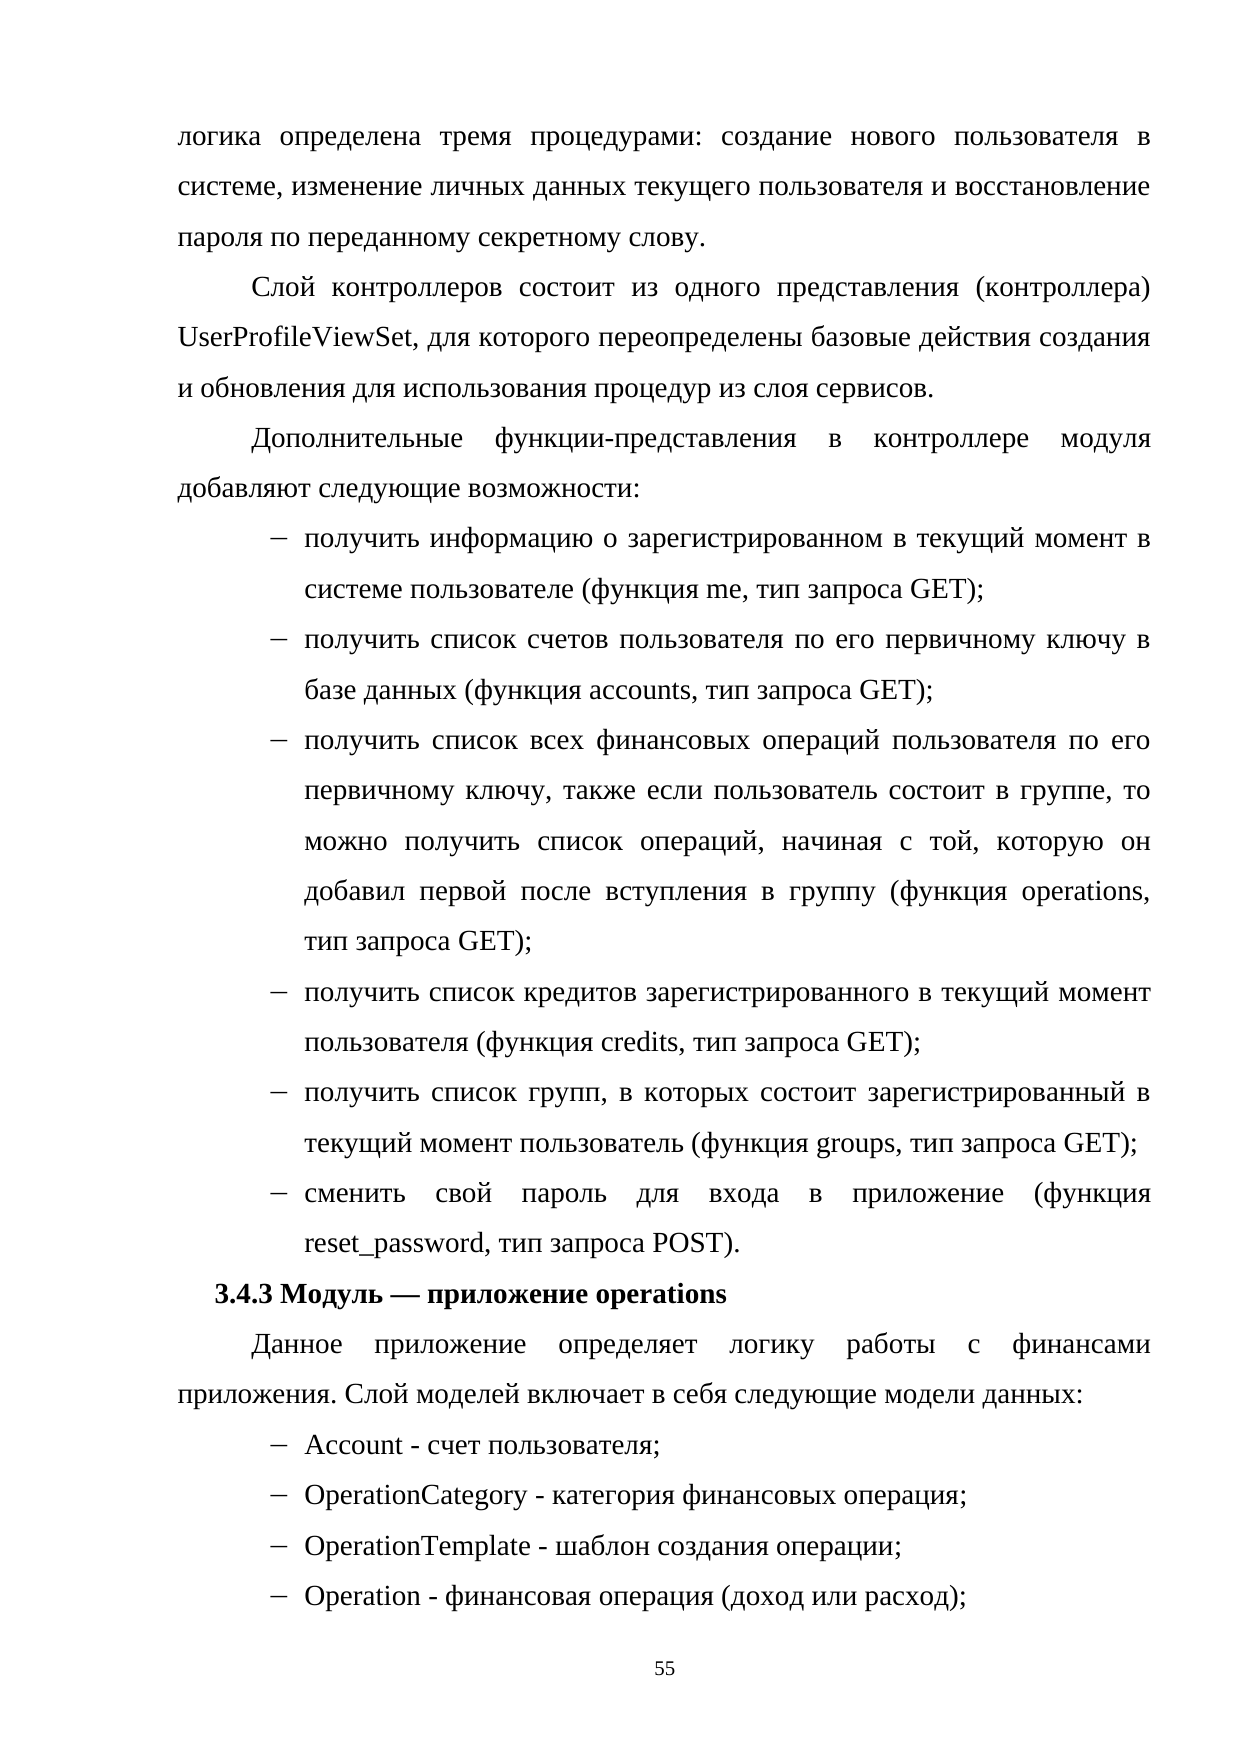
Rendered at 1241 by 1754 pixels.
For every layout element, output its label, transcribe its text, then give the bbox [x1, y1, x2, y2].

text OperationCategory - категория финансовых операция; [267, 1477, 1152, 1511]
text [177, 118, 1152, 252]
text Operation - финансовая операция (доход или расход); [267, 1578, 1152, 1612]
text Дополнительные функции-представления в контроллере модуля добавляют следующие возможности: [177, 420, 1152, 504]
text получить список групп, в которых состоит зарегистрированный в текущий момент пользователь (функция groups, тип запроса GET); [267, 1074, 1152, 1158]
text Данное приложение определяет логику работы с финансами приложения. Слой моделей включает в себя следующие модели данных: [177, 1326, 1152, 1410]
text Модуль — приложение operations [214, 1276, 1152, 1309]
text получить список всех финансовых операций пользователя по его первичному ключу, также если пользователь состоит в группе, то можно получить список операций, начиная с той, которую он добавил первой после вступления в группу (функция operations, тип запроса GET); [267, 722, 1152, 957]
text сменить свой пароль для входа в приложение (функция reset_password, тип запроса POST). [267, 1175, 1152, 1259]
text Слой контроллеров состоит из одного представления (контроллера) UserProfileViewSet, для которого переопределены базовые действия создания и обновления для использования процедур из слоя сервисов. [177, 269, 1152, 403]
text OperationTemplate - шаблон создания операции; [267, 1528, 1152, 1561]
text получить список счетов пользователя по его первичному ключу в базе данных (функция accounts, тип запроса GET); [267, 621, 1152, 705]
text получить информацию о зарегистрированном в текущий момент в системе пользователе (функция me, тип запроса GET); [267, 521, 1152, 604]
text получить список кредитов зарегистрированного в текущий момент пользователя (функция credits, тип запроса GET); [267, 974, 1152, 1058]
text Account - счет пользователя; [267, 1427, 1152, 1460]
